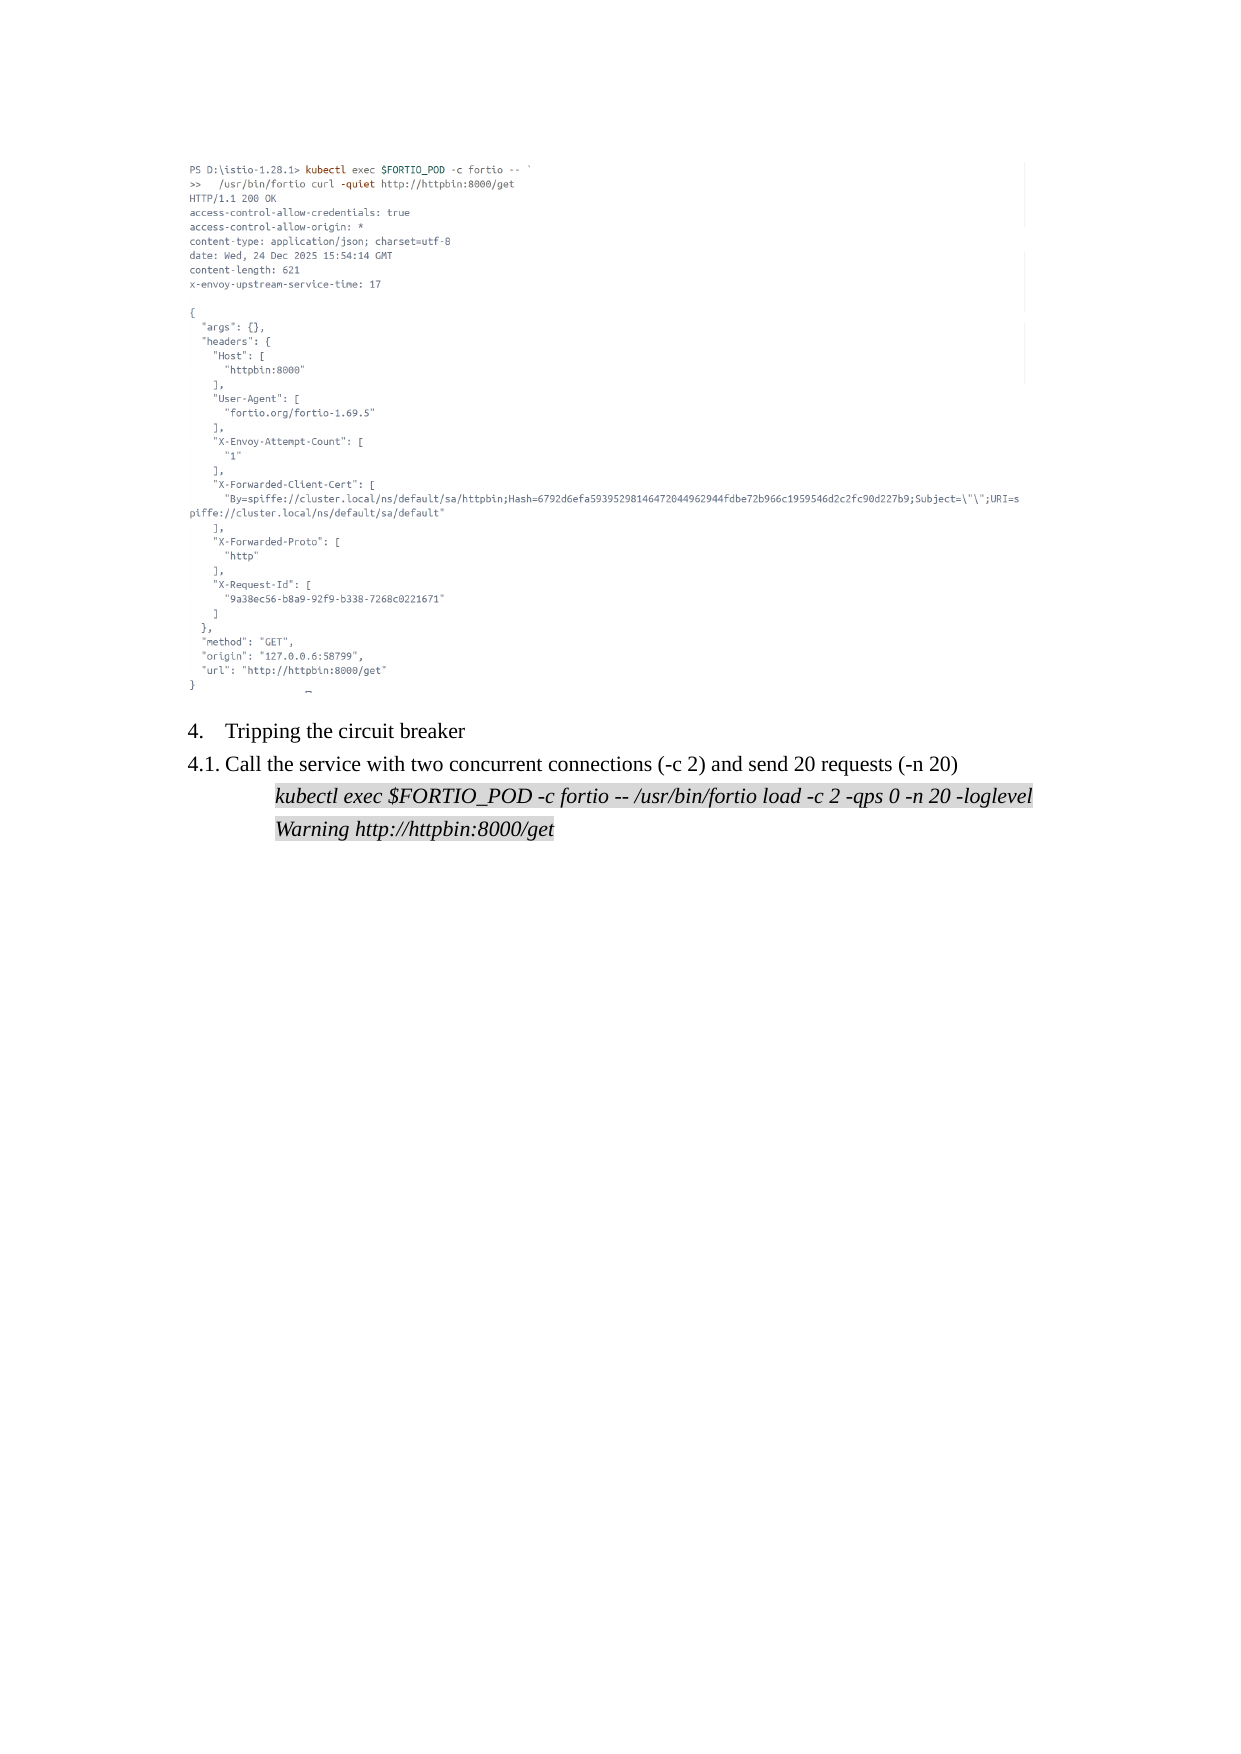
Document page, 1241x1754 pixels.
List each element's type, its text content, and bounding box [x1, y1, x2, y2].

picture [187, 162, 1025, 693]
list kubectl exec $FORTIO_POD -c fortio -- /usr/bin/fortio load -c 2 -qps 0 -n 20 -loglevel Warning http://httpbin:8000/get [275, 779, 1053, 844]
list Tripping the circuit breaker [187, 714, 1053, 747]
list Call the service with two concurrent connections (-c 2) and send 20 requests (-n 20) [187, 747, 1053, 779]
